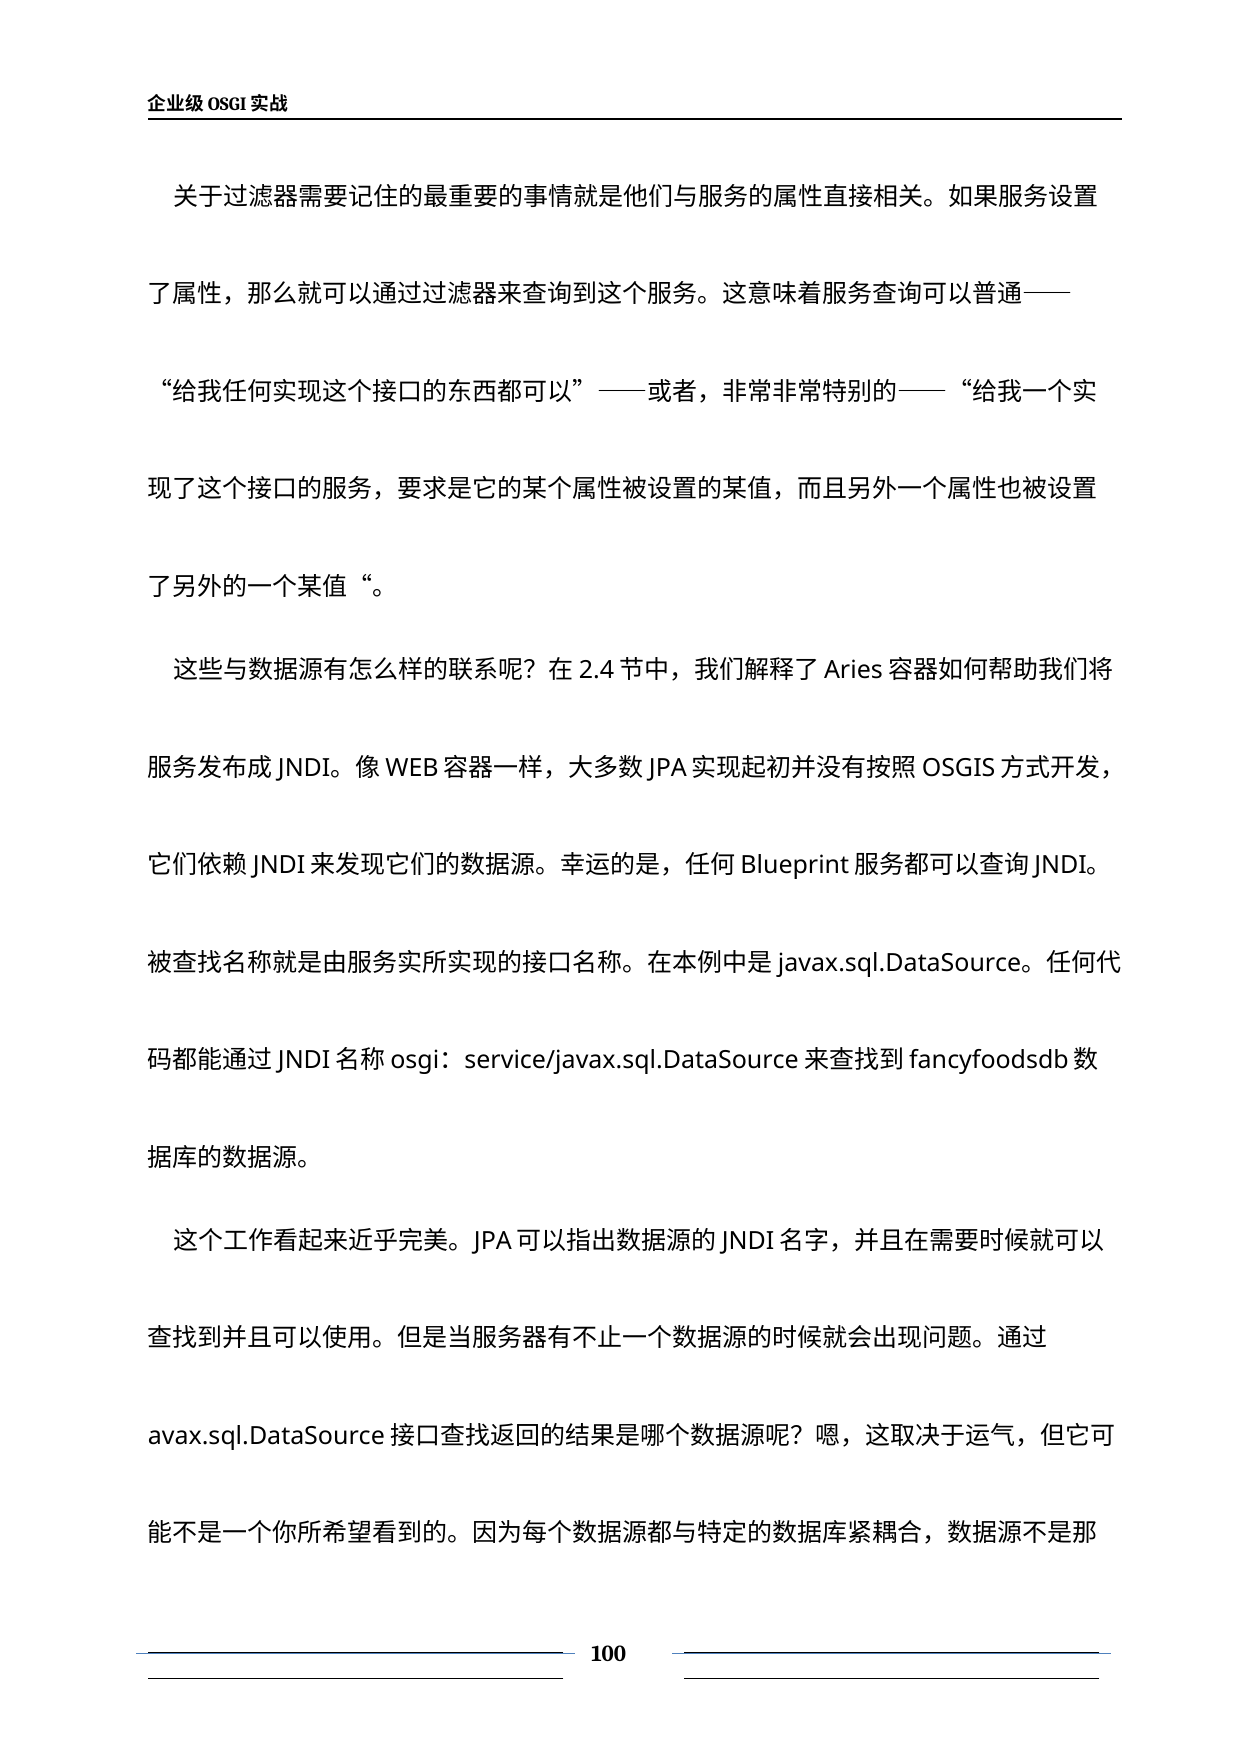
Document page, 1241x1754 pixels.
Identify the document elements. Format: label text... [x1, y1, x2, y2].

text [148, 1206, 1122, 1563]
text 这些与数据源有怎么样的联系呢？在2.4节中，我们解释了Aries容器如何帮助我们将服务发布成JNDI。像WEB容器一样，大多数JPA实现起初并没有按照OSGIS方式开发，它们依赖JNDI来发现它们的数据源。幸运的是，任何Blueprint服务都可以查询JNDI。被查找名称就是由服务实所实现的接口名称。在本例中是javax.sql.DataSource。任何代码都能通过JNDI名称osgi：service/javax.sql.DataSource来查找到fancyfoodsdb数据库的数据源。 [148, 635, 1122, 1188]
text 关于过滤器需要记住的最重要的事情就是他们与服务的属性直接相关。如果服务设置了属性，那么就可以通过过滤器来查询到这个服务。这意味着服务查询可以普通——“给我任何实现这个接口的东西都可以”——或者，非常非常特别的——“给我一个实现了这个接口的服务，要求是它的某个属性被设置的某值，而且另外一个属性也被设置了另外的一个某值“。 [148, 162, 1122, 617]
